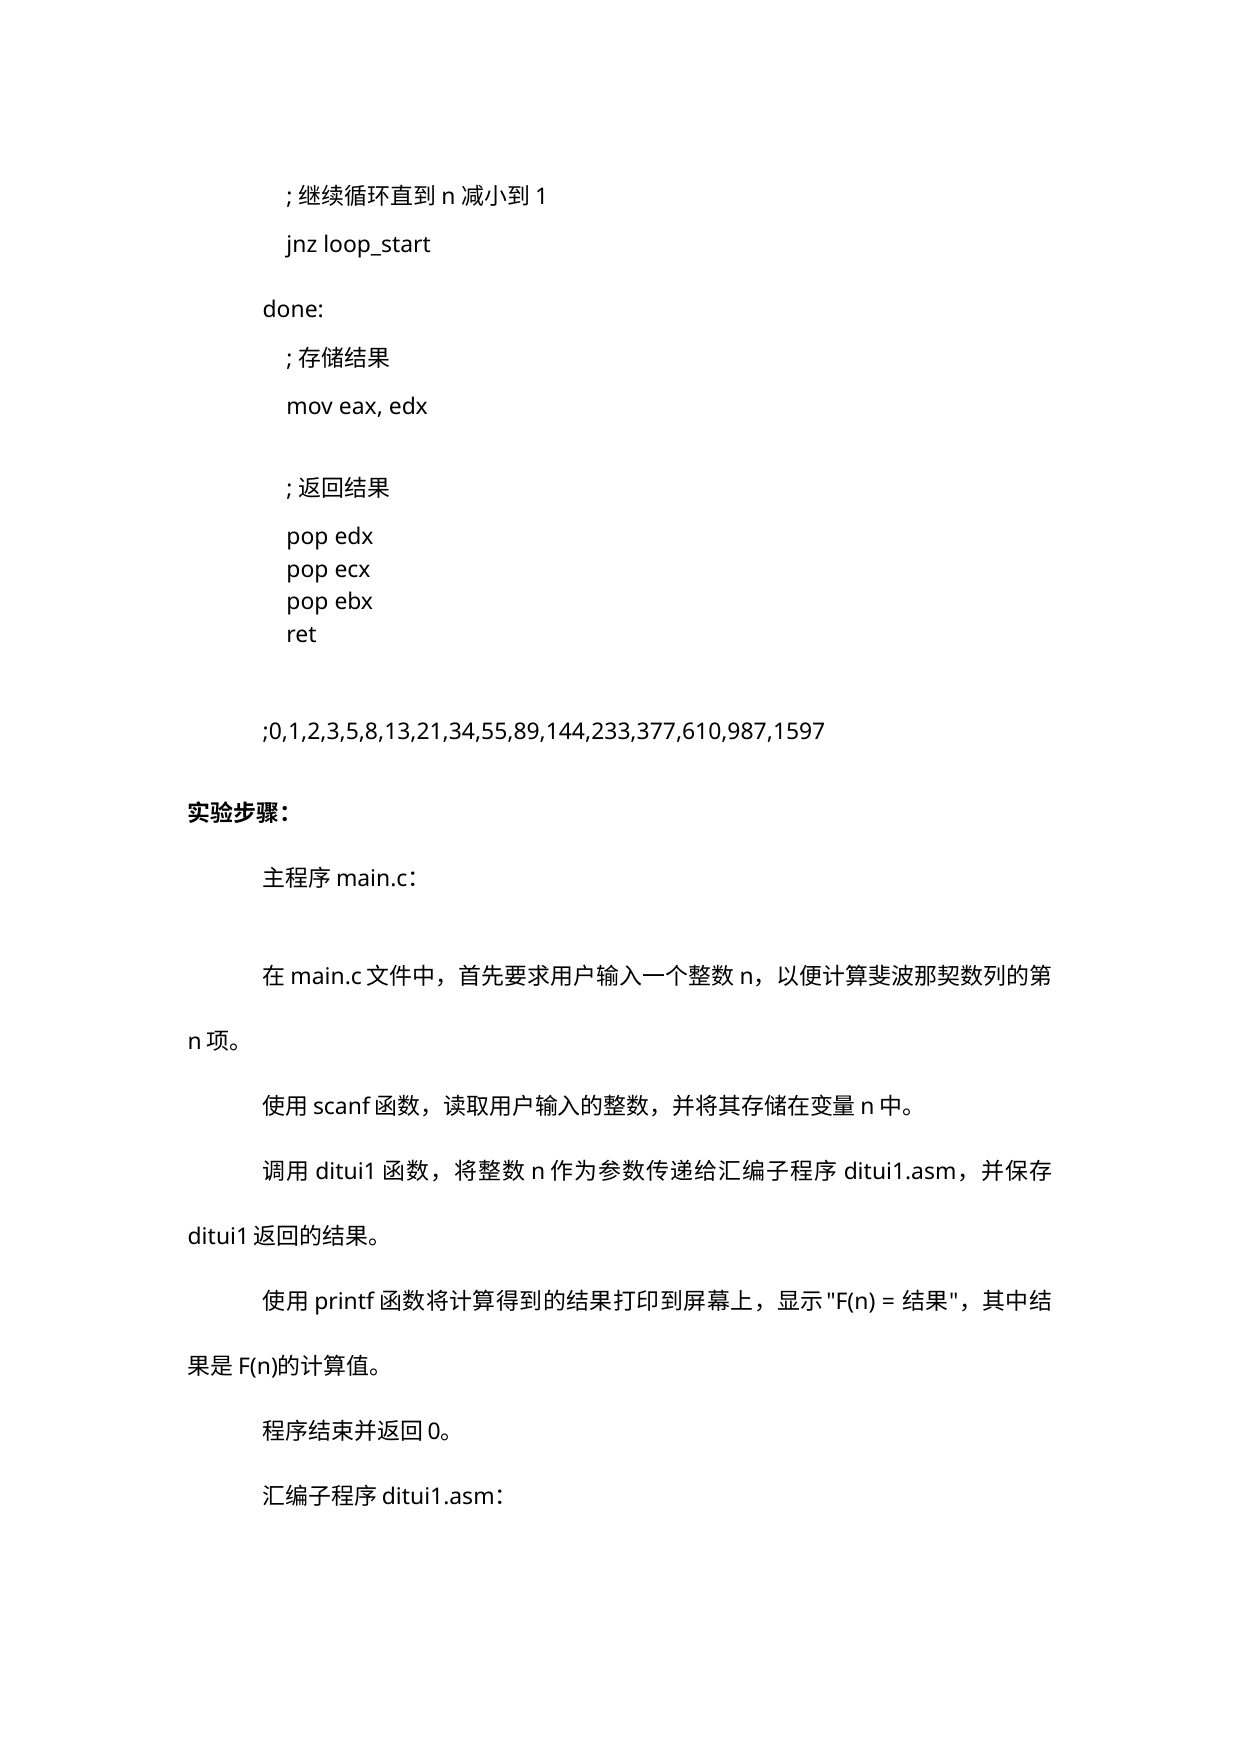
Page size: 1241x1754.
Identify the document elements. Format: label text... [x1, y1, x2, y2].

text done: [187, 292, 1053, 324]
text ; 返回结果 [187, 454, 1053, 519]
text pop ebx [187, 584, 1053, 617]
text 程序结束并返回0。 [187, 1397, 1053, 1462]
text 调用ditui1函数，将整数n作为参数传递给汇编子程序ditui1.asm，并保存ditui1返回的结果。 [187, 1137, 1053, 1267]
text 在main.c文件中，首先要求用户输入一个整数n，以便计算斐波那契数列的第n项。 [187, 942, 1053, 1072]
text pop edx [187, 519, 1053, 552]
text ; 存储结果 [187, 324, 1053, 389]
text 使用printf函数将计算得到的结果打印到屏幕上，显示"F(n) = 结果"，其中结果是F(n)的计算值。 [187, 1267, 1053, 1397]
text 实验步骤： [187, 779, 1053, 844]
text 主程序main.c： [187, 844, 1053, 909]
text mov eax, edx [187, 389, 1053, 422]
text ; 继续循环直到 n 减小到 1 [187, 162, 1053, 227]
text 使用scanf函数，读取用户输入的整数，并将其存储在变量n中。 [187, 1072, 1053, 1137]
text pop ecx [187, 552, 1053, 584]
text 汇编子程序ditui1.asm： [187, 1462, 1053, 1527]
text jnz loop_start [187, 227, 1053, 259]
text ret [187, 617, 1053, 649]
text ;0,1,2,3,5,8,13,21,34,55,89,144,233,377,610,987,1597 [187, 714, 1053, 747]
